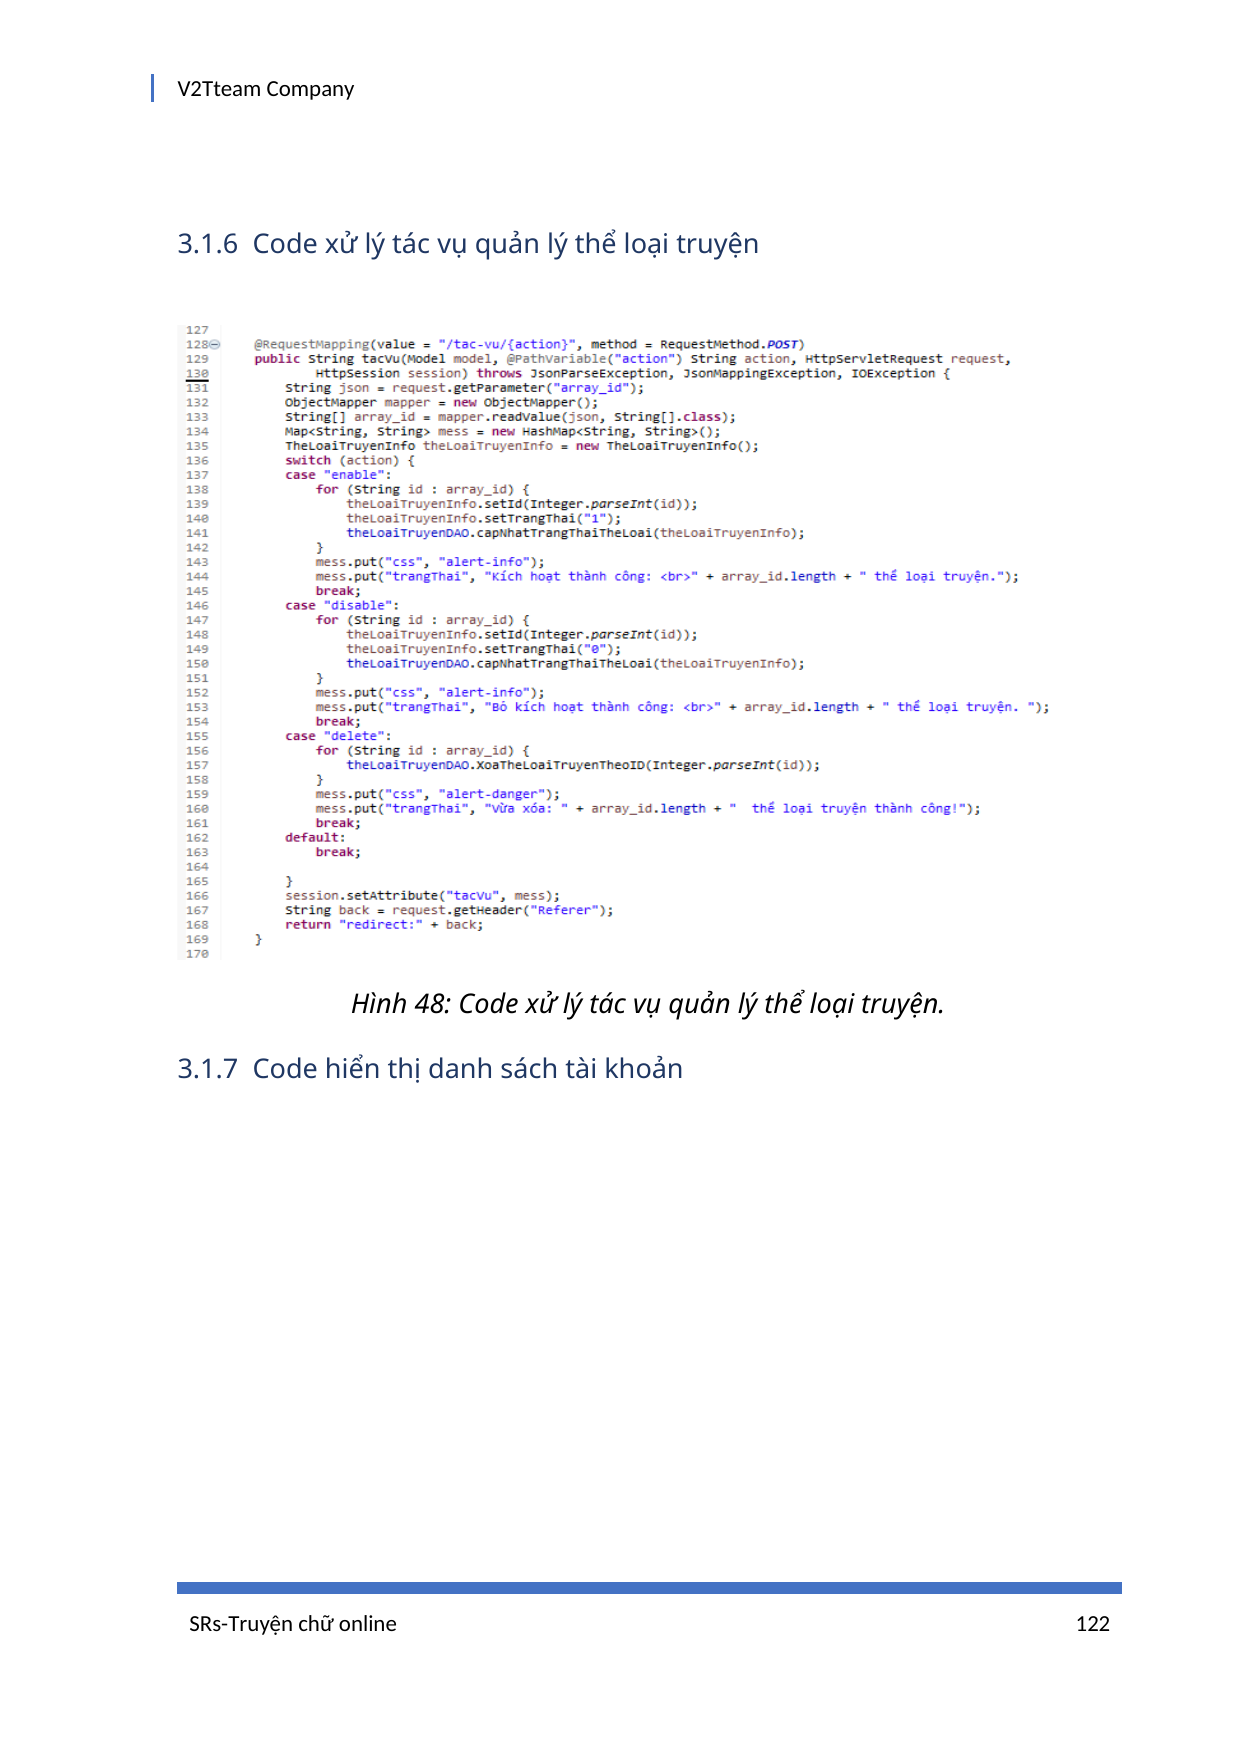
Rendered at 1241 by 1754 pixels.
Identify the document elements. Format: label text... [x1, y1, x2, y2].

subtitle Code hiển thị danh sách tài khoản [177, 1049, 1122, 1086]
picture [177, 325, 1123, 960]
subtitle Code xử lý tác vụ quản lý thể loại truyện [177, 225, 1122, 262]
text Hình 48: Code xử lý tác vụ quản lý thể loại truyện. [177, 985, 1122, 1022]
